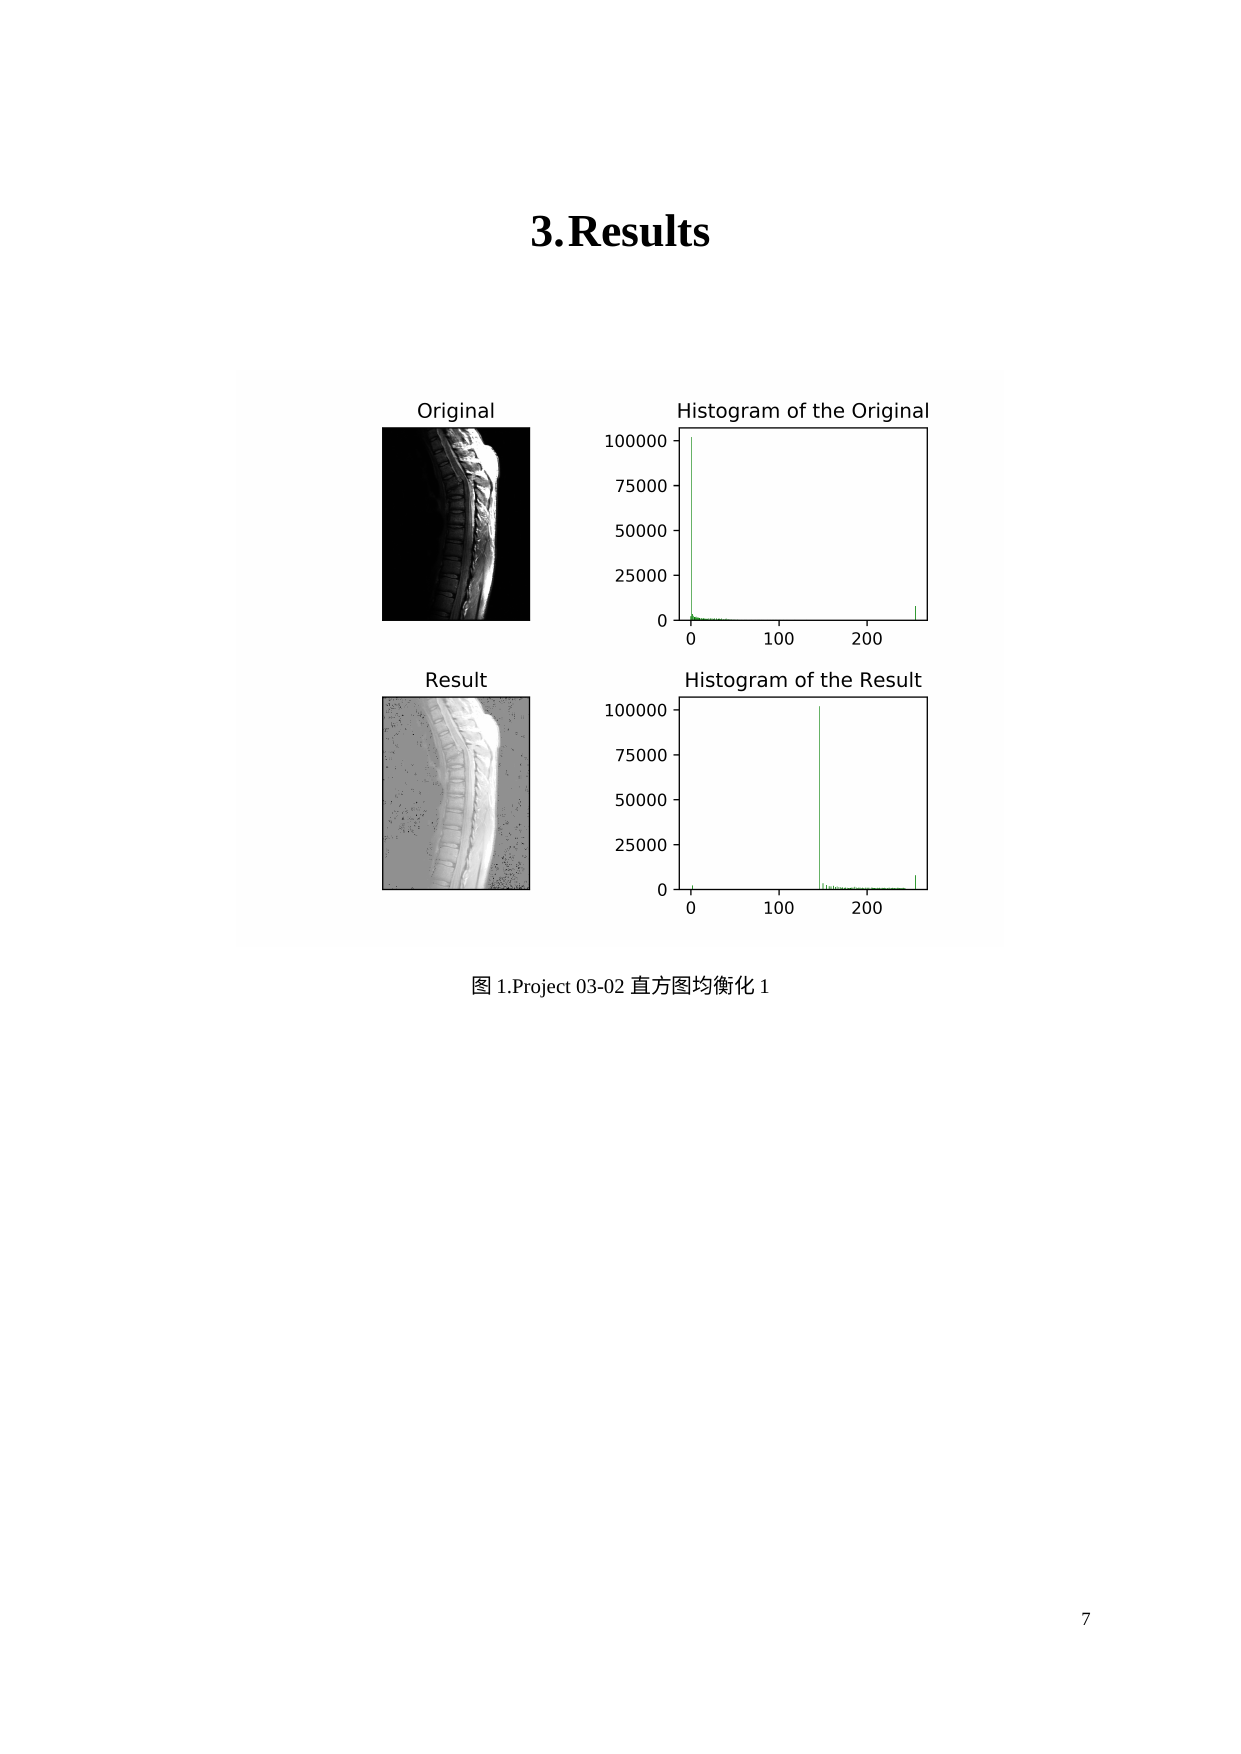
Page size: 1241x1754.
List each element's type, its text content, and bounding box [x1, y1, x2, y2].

text 图 1.Project 03-02 直方图均衡化1 [150, 968, 1090, 1001]
picture [236, 370, 1004, 947]
subtitle Results [150, 197, 1090, 262]
